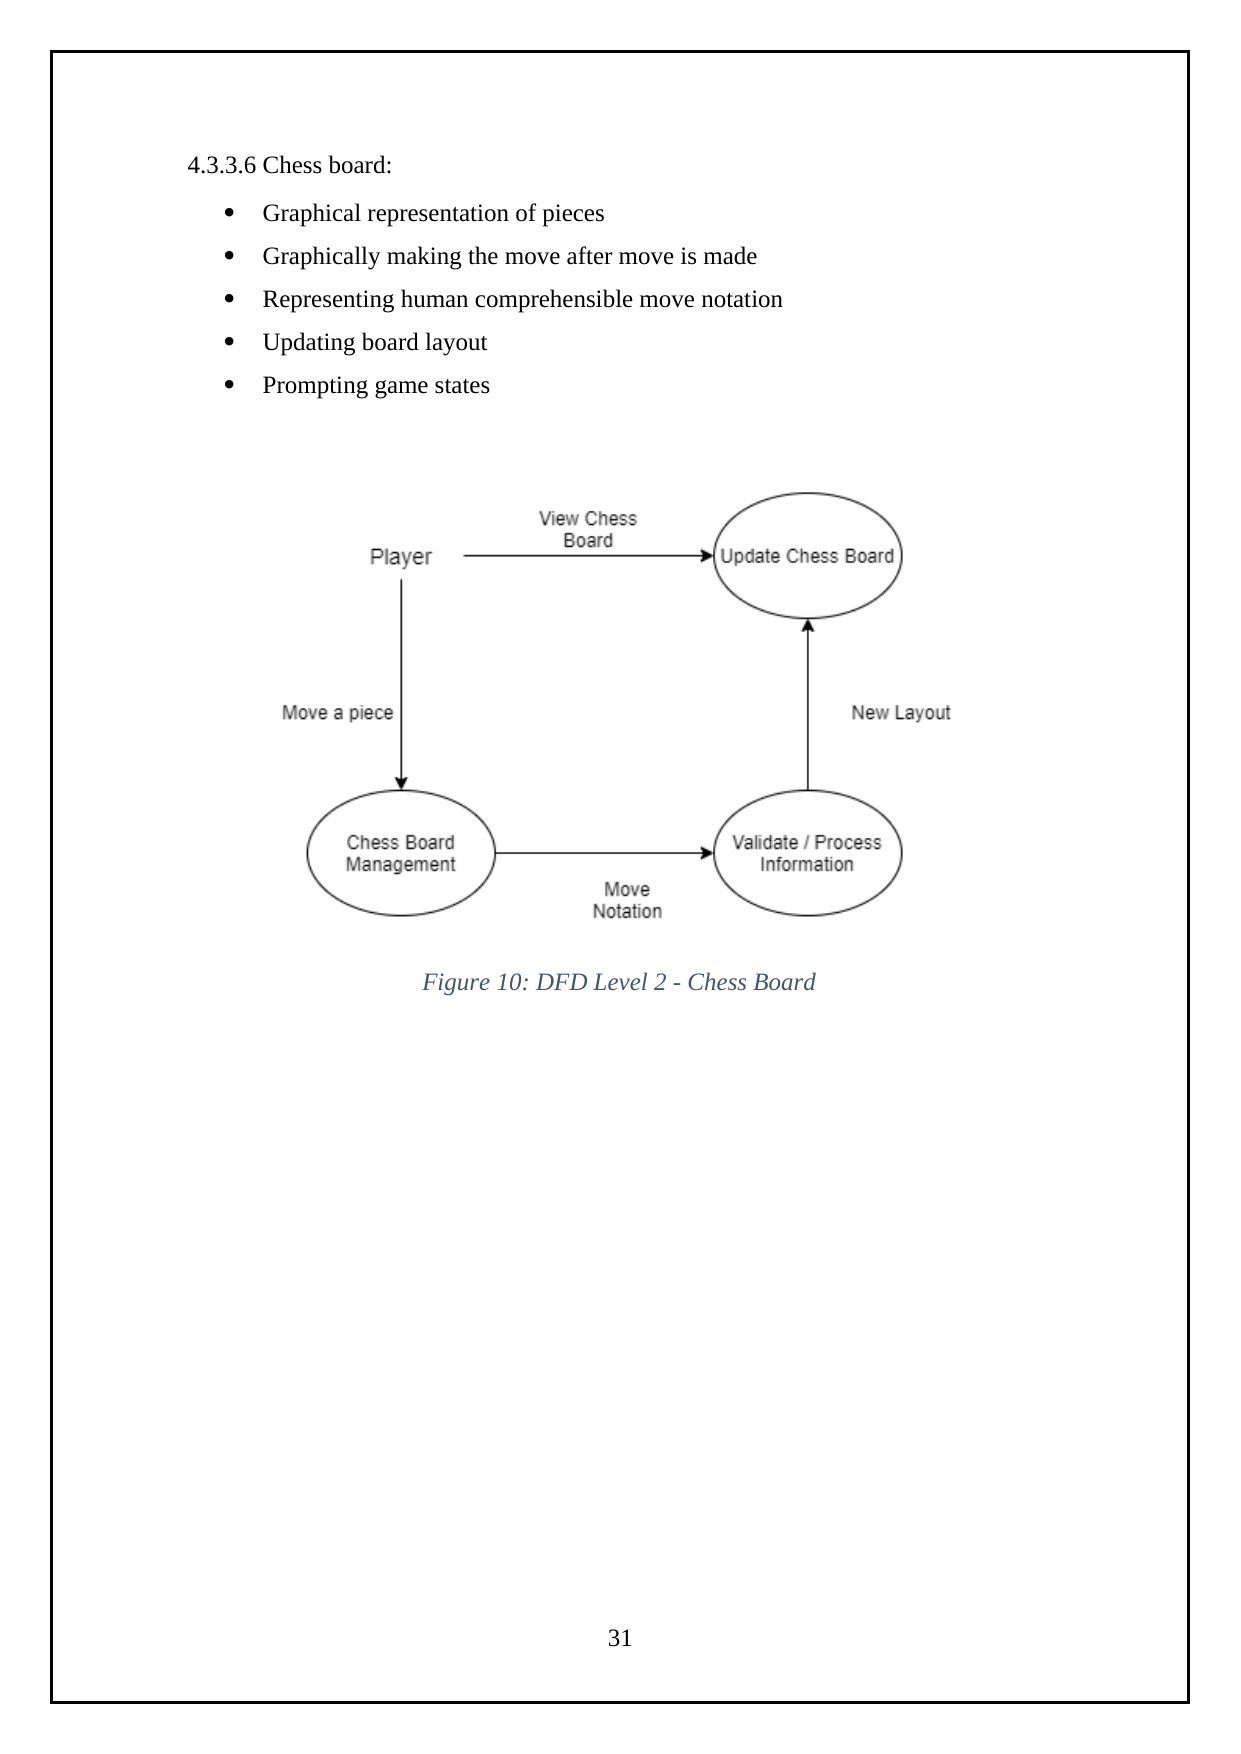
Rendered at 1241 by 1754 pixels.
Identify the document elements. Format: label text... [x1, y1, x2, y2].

picture [260, 477, 980, 948]
list Representing human comprehensible move notation [225, 284, 1053, 313]
list Updating board layout [225, 327, 1053, 356]
text Figure 10: DFD Level 2 - Chess Board [187, 967, 1053, 995]
list Graphically making the move after move is made [225, 241, 1053, 269]
list Prompting game states [225, 370, 1053, 399]
list Graphical representation of pieces [225, 198, 1053, 226]
text 4.3.3.6 Chess board: [187, 150, 1053, 179]
